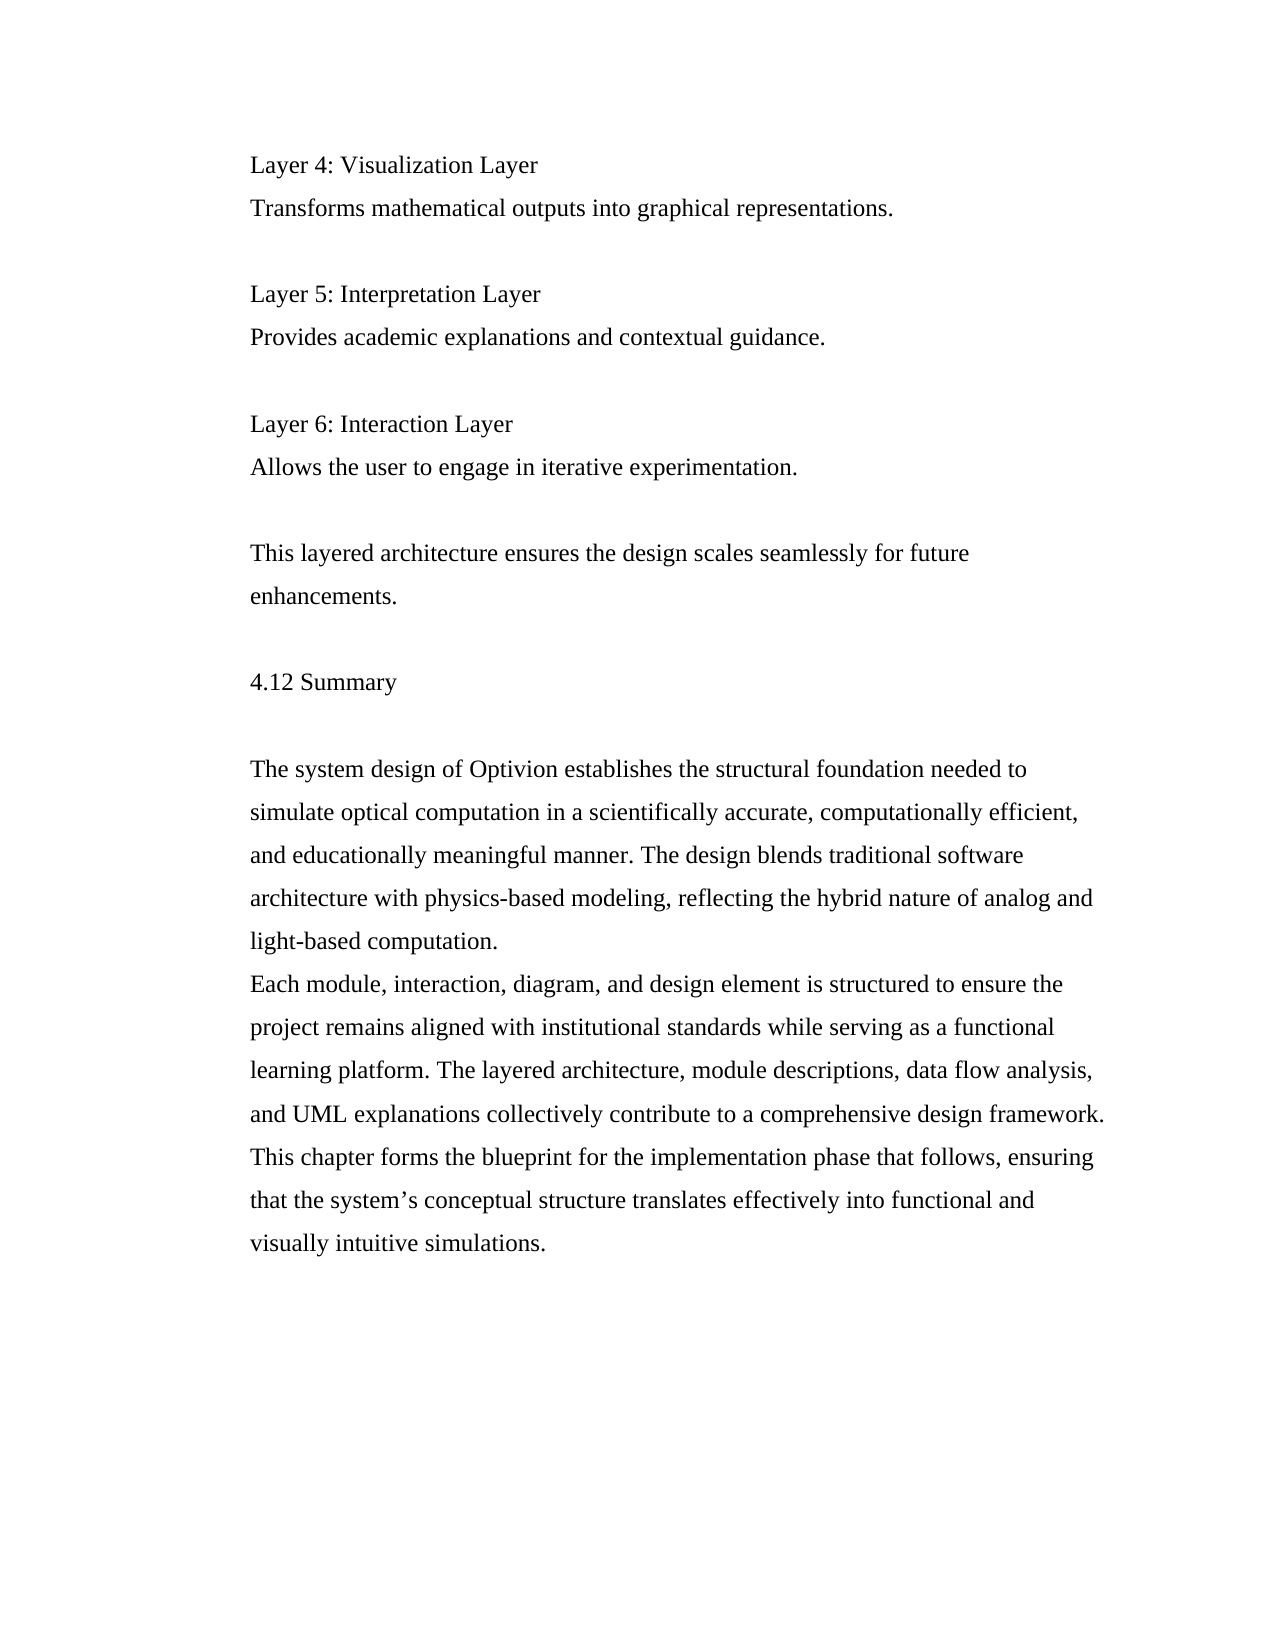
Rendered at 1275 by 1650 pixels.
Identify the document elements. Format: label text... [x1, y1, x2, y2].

text Each module, interaction, diagram, and design element is structured to ensure the project remains aligned with institutional standards while serving as a functional learning platform. The layered architecture, module descriptions, data flow analysis, and UML explanations collectively contribute to a comprehensive design framework. [250, 969, 1112, 1127]
text Transforms mathematical outputs into graphical representations. [250, 193, 1112, 222]
text This chapter forms the blueprint for the implementation phase that follows, ensuring that the system’s conceptual structure translates effectively into functional and visually intuitive simulations. [250, 1142, 1112, 1257]
text 4.12 Summary [250, 667, 1112, 696]
text The system design of Optivion establishes the structural foundation needed to simulate optical computation in a scientifically accurate, computationally efficient, and educationally meaningful manner. The design blends traditional software architecture with physics-based modeling, reflecting the hybrid nature of analog and light-based computation. [250, 754, 1112, 955]
text This layered architecture ensures the design scales seamlessly for future enhancements. [250, 538, 1112, 610]
text Allows the user to engage in iterative experimentation. [250, 452, 1112, 481]
text Layer 6: Interaction Layer [250, 409, 1112, 437]
text Layer 5: Interpretation Layer [250, 279, 1112, 308]
text Provides academic explanations and contextual guidance. [250, 322, 1112, 351]
text Layer 4: Visualization Layer [250, 150, 1112, 179]
